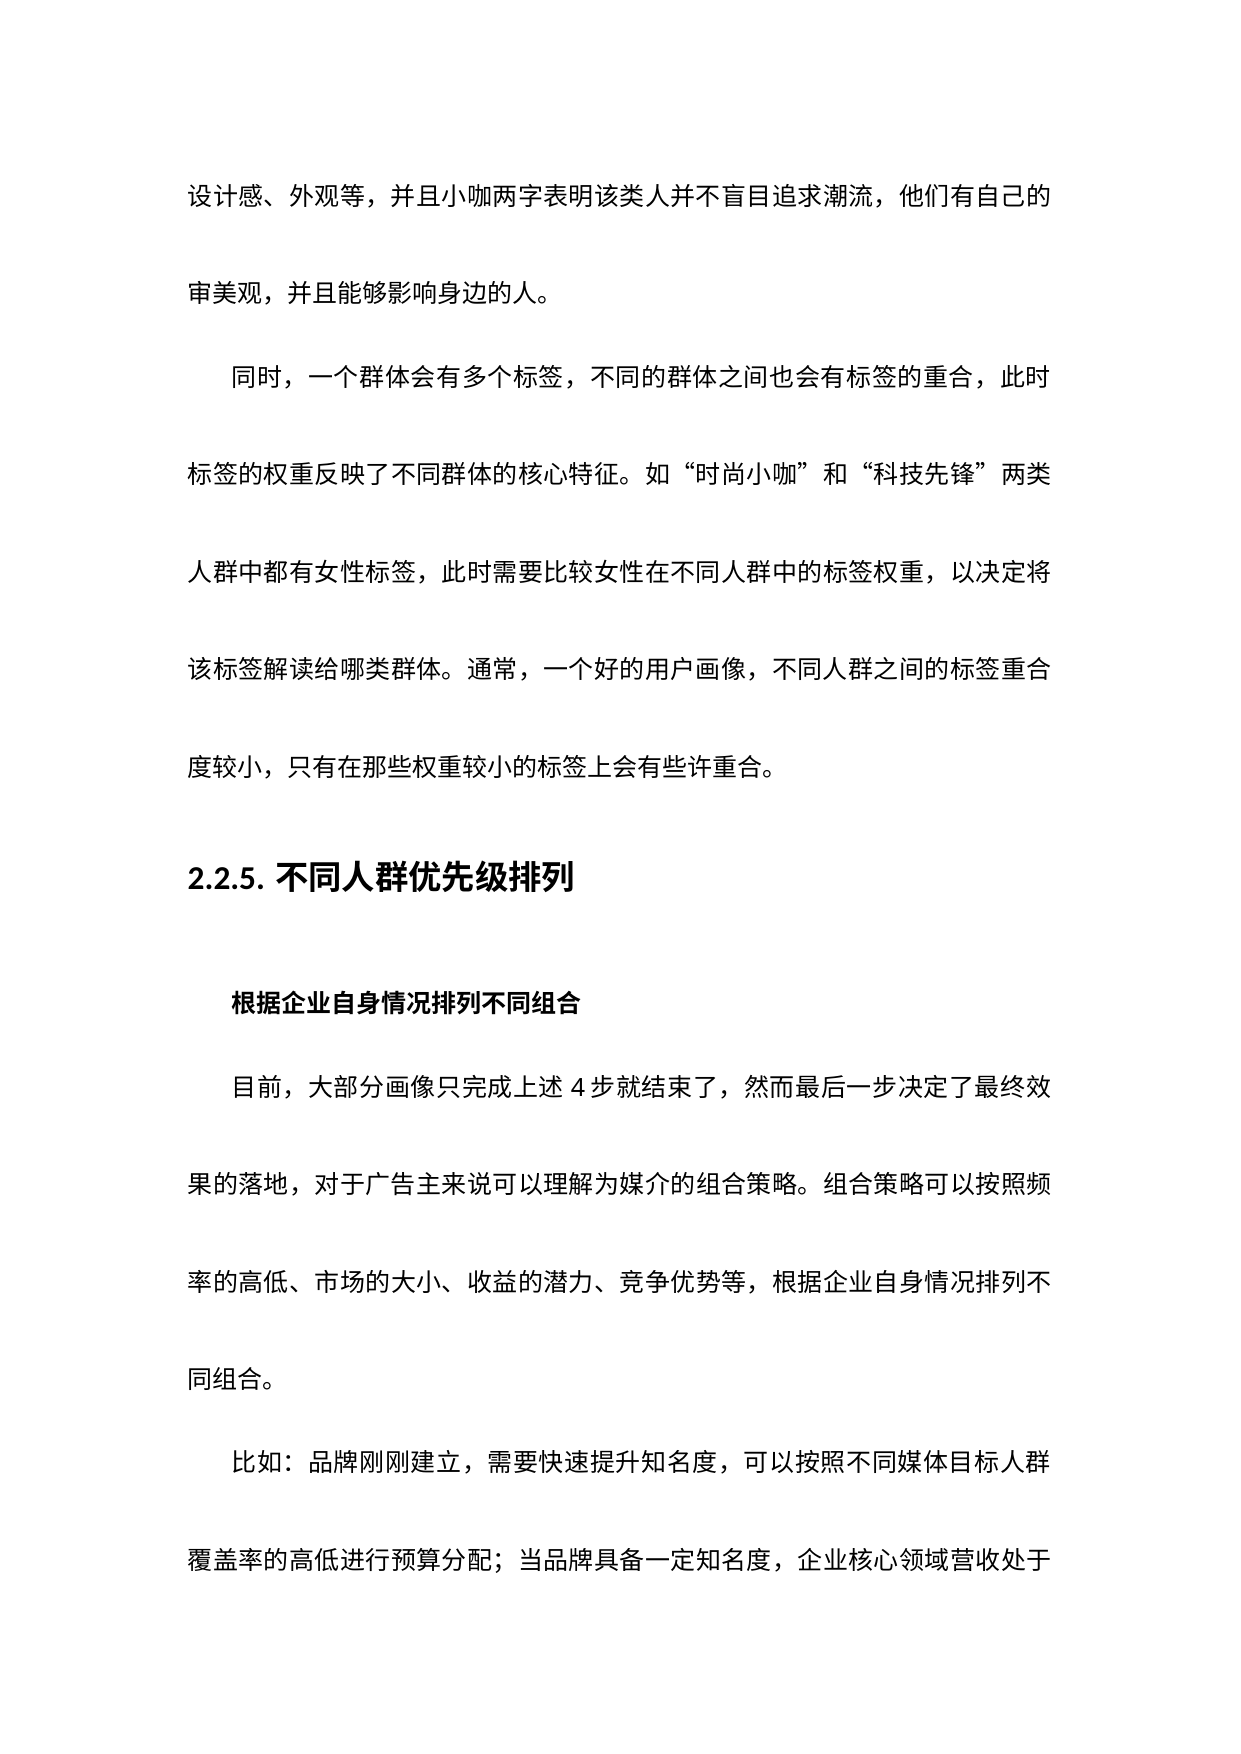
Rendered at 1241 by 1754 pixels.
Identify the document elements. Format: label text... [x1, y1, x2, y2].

list 同时，一个群体会有多个标签，不同的群体之间也会有标签的重合，此时标签的权重反映了不同群体的核心特征。如“时尚小咖”和“科技先锋”两类人群中都有女性标签，此时需要比较女性在不同人群中的标签权重，以决定将该标签解读给哪类群体。通常，一个好的用户画像，不同人群之间的标签重合度较小，只有在那些权重较小的标签上会有些许重合。 [187, 343, 1053, 798]
list 根据企业自身情况排列不同组合 [187, 969, 1053, 1034]
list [187, 1428, 1053, 1591]
subtitle 不同人群优先级排列 [187, 843, 1053, 908]
list 目前，大部分画像只完成上述4步就结束了，然而最后一步决定了最终效果的落地，对于广告主来说可以理解为媒介的组合策略。组合策略可以按照频率的高低、市场的大小、收益的潜力、竞争优势等，根据企业自身情况排列不同组合。 [187, 1053, 1053, 1410]
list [187, 162, 1053, 324]
